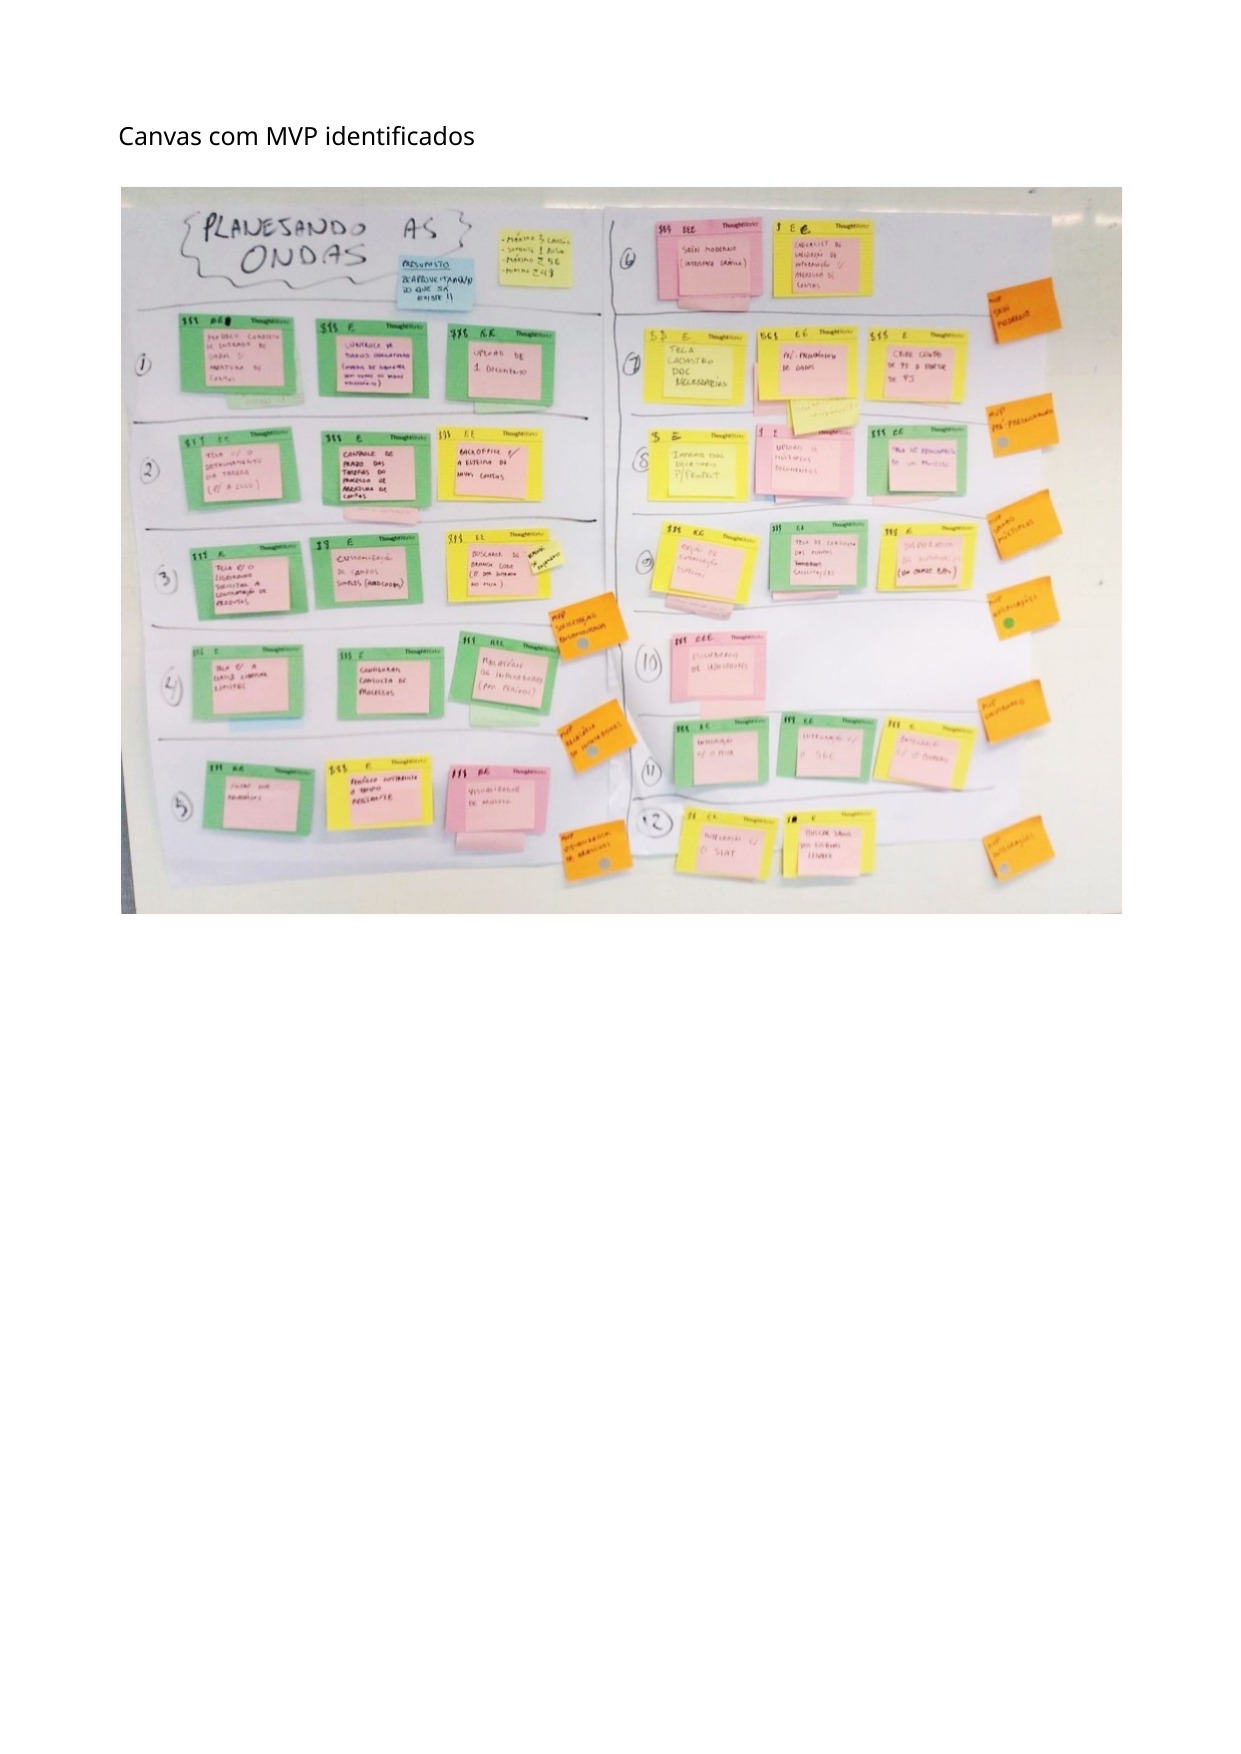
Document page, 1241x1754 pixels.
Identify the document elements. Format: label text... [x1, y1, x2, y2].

text Canvas com MVP identificados [118, 118, 1122, 152]
picture [118, 186, 1123, 915]
